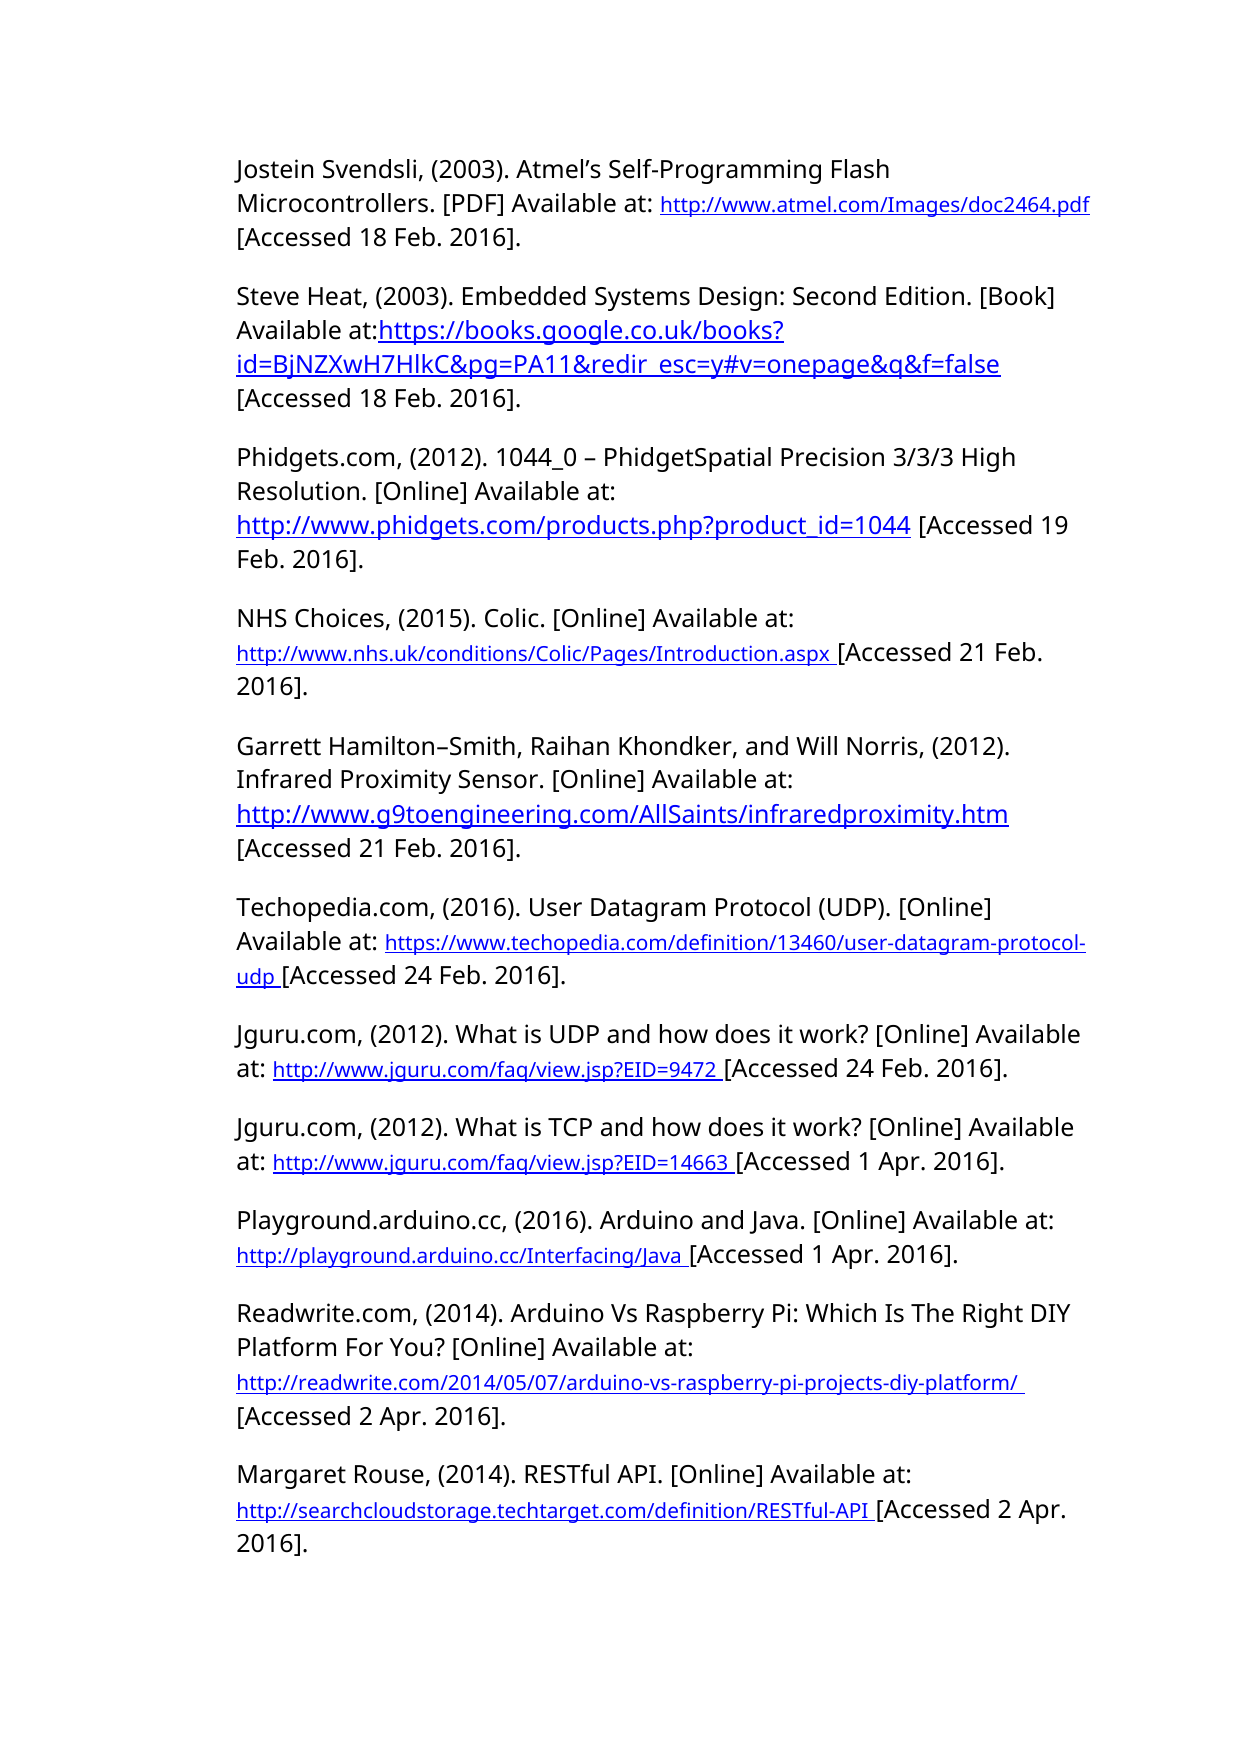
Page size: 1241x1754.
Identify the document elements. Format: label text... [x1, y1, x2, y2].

text Phidgets.com, (2012). 1044_0 – PhidgetSpatial Precision 3/3/3 High Resolution. [Online] Available at: http://www.phidgets.com/products.php?product_id=1044 [Accessed 19 Feb. 2016]. [236, 440, 1090, 576]
text Jguru.com, (2012). What is TCP and how does it work? [Online] Available at: http://www.jguru.com/faq/view.jsp?EID=14663 [Accessed 1 Apr. 2016]. [236, 1110, 1090, 1178]
text Techopedia.com, (2016). User Datagram Protocol (UDP). [Online] Available at: https://www.techopedia.com/definition/13460/user-datagram-protocol-udp [Accessed 24 Feb. 2016]. [236, 889, 1090, 992]
text Jguru.com, (2012). What is UDP and how does it work? [Online] Available at: http://www.jguru.com/faq/view.jsp?EID=9472 [Accessed 24 Feb. 2016]. [236, 1017, 1090, 1085]
text NHS Choices, (2015). Colic. [Online] Available at: http://www.nhs.uk/conditions/Colic/Pages/Introduction.aspx [Accessed 21 Feb. 2016]. [236, 601, 1090, 703]
text Garrett Hamilton–Smith, Raihan Khondker, and Will Norris, (2012). Infrared Proximity Sensor. [Online] Available at: http://www.g9toengineering.com/AllSaints/infraredproximity.htm [Accessed 21 Feb. 2016]. [236, 728, 1090, 864]
text Steve Heat, (2003). Embedded Systems Design: Second Edition. [Book] Available at:https://books.google.co.uk/books?id=BjNZXwH7HlkC&pg=PA11&redir_esc=y#v=onepage&q&f=false [Accessed 18 Feb. 2016]. [236, 278, 1090, 415]
text Jostein Svendsli, (2003). Atmel’s Self-Programming Flash Microcontrollers. [PDF] Available at: http://www.atmel.com/Images/doc2464.pdf [Accessed 18 Feb. 2016]. [236, 151, 1090, 253]
text Readwrite.com, (2014). Arduino Vs Raspberry Pi: Which Is The Right DIY Platform For You? [Online] Available at: http://readwrite.com/2014/05/07/arduino-vs-raspberry-pi-projects-diy-platform/ [Accessed 2 Apr. 2016]. [236, 1296, 1090, 1432]
text Playground.arduino.cc, (2016). Arduino and Java. [Online] Available at: http://playground.arduino.cc/Interfacing/Java [Accessed 1 Apr. 2016]. [236, 1203, 1090, 1271]
text Margaret Rouse, (2014). RESTful API. [Online] Available at: http://searchcloudstorage.techtarget.com/definition/RESTful-API [Accessed 2 Apr. 2016]. [236, 1457, 1090, 1559]
